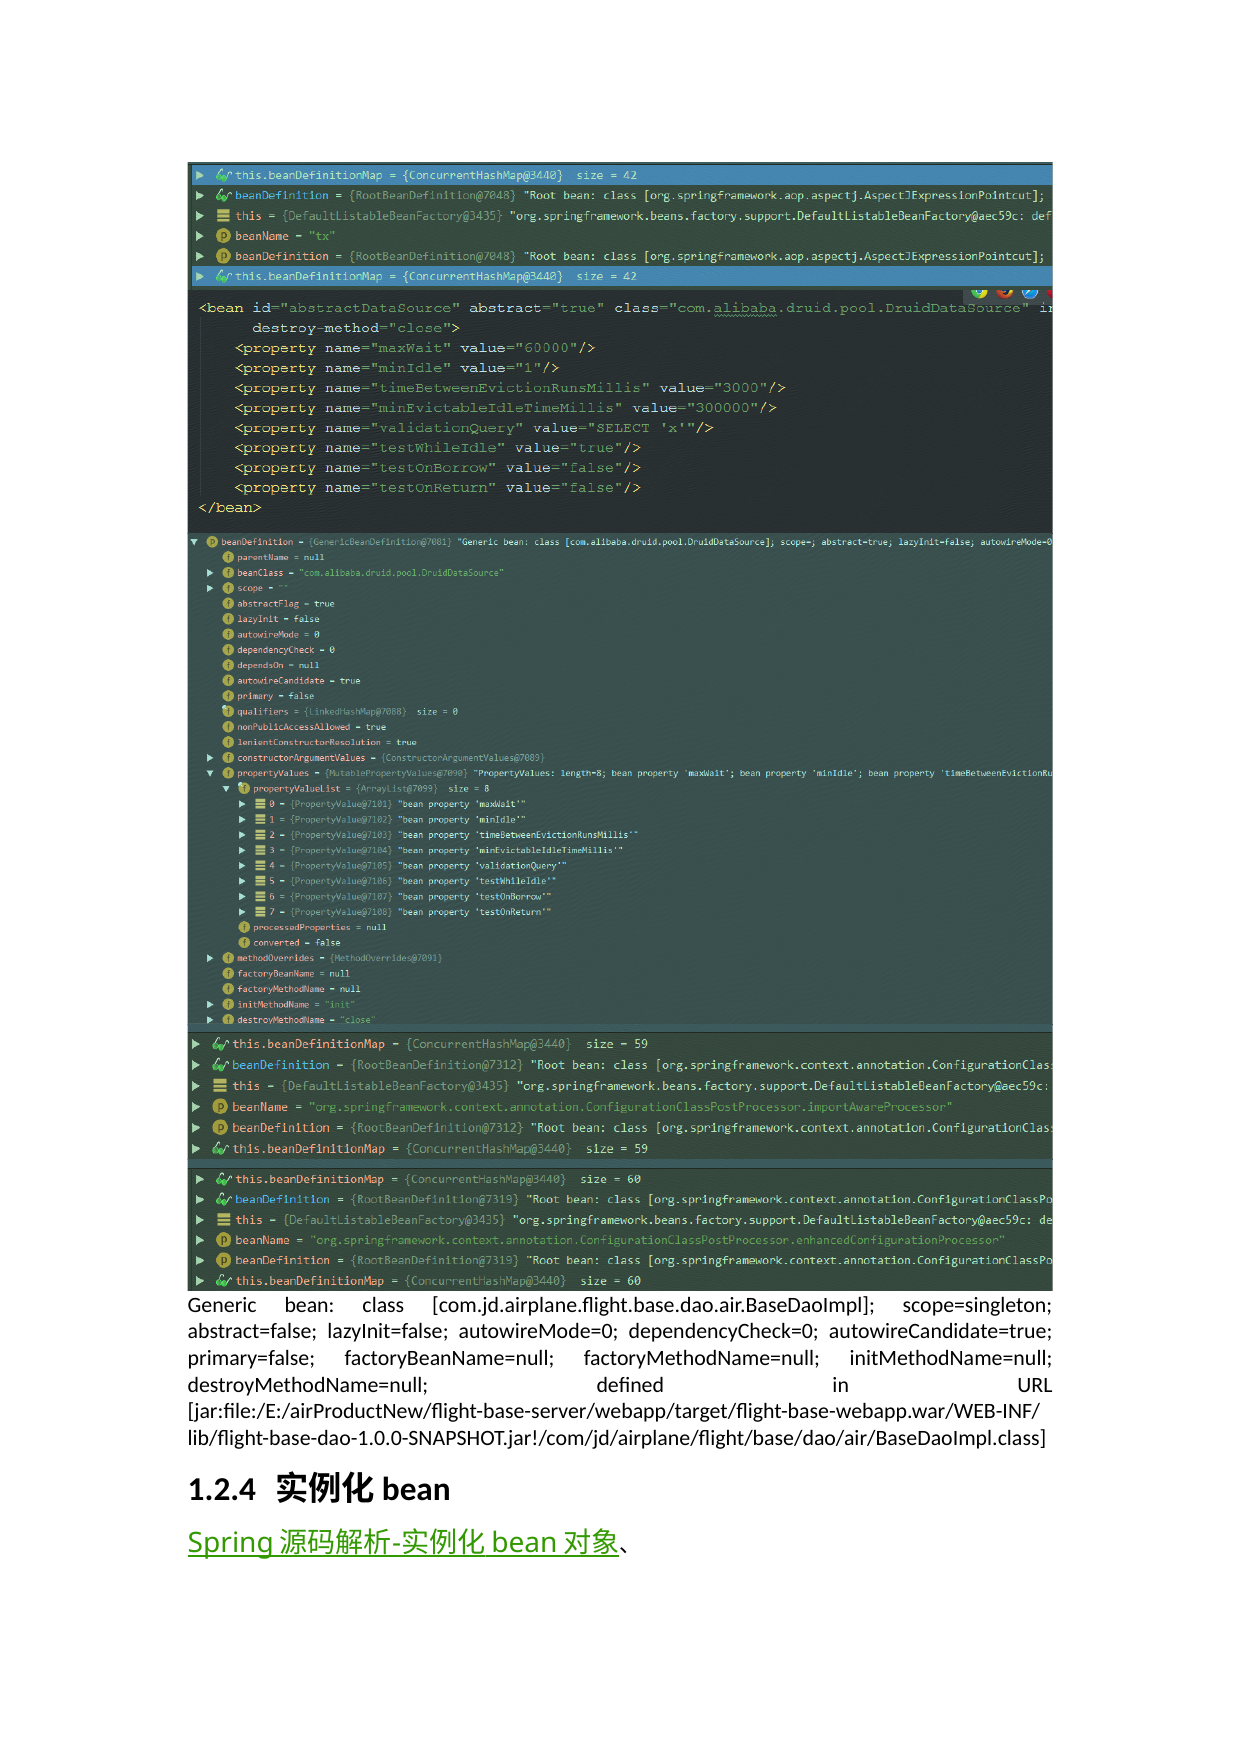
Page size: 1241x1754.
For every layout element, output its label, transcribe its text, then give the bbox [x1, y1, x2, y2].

text Generic bean: class [com.jd.airplane.flight.base.dao.air.BaseDaoImpl]; scope=singleton; abstract=false; lazyInit=false; autowireMode=0; dependencyCheck=0; autowireCandidate=true; primary=false; factoryBeanName=null; factoryMethodName=null; initMethodName=null; destroyMethodName=null; defined in URL [jar:file:/E:/airProductNew/flight-base-server/webapp/target/flight-base-webapp.war/WEB-INF/lib/flight-base-dao-1.0.0-SNAPSHOT.jar!/com/jd/airplane/flight/base/dao/air/BaseDaoImpl.class] [187, 1291, 1053, 1451]
picture [187, 162, 1053, 1291]
text Spring源码解析-实例化bean对象、 [187, 1520, 1053, 1561]
subtitle 实例化bean [187, 1461, 1053, 1509]
